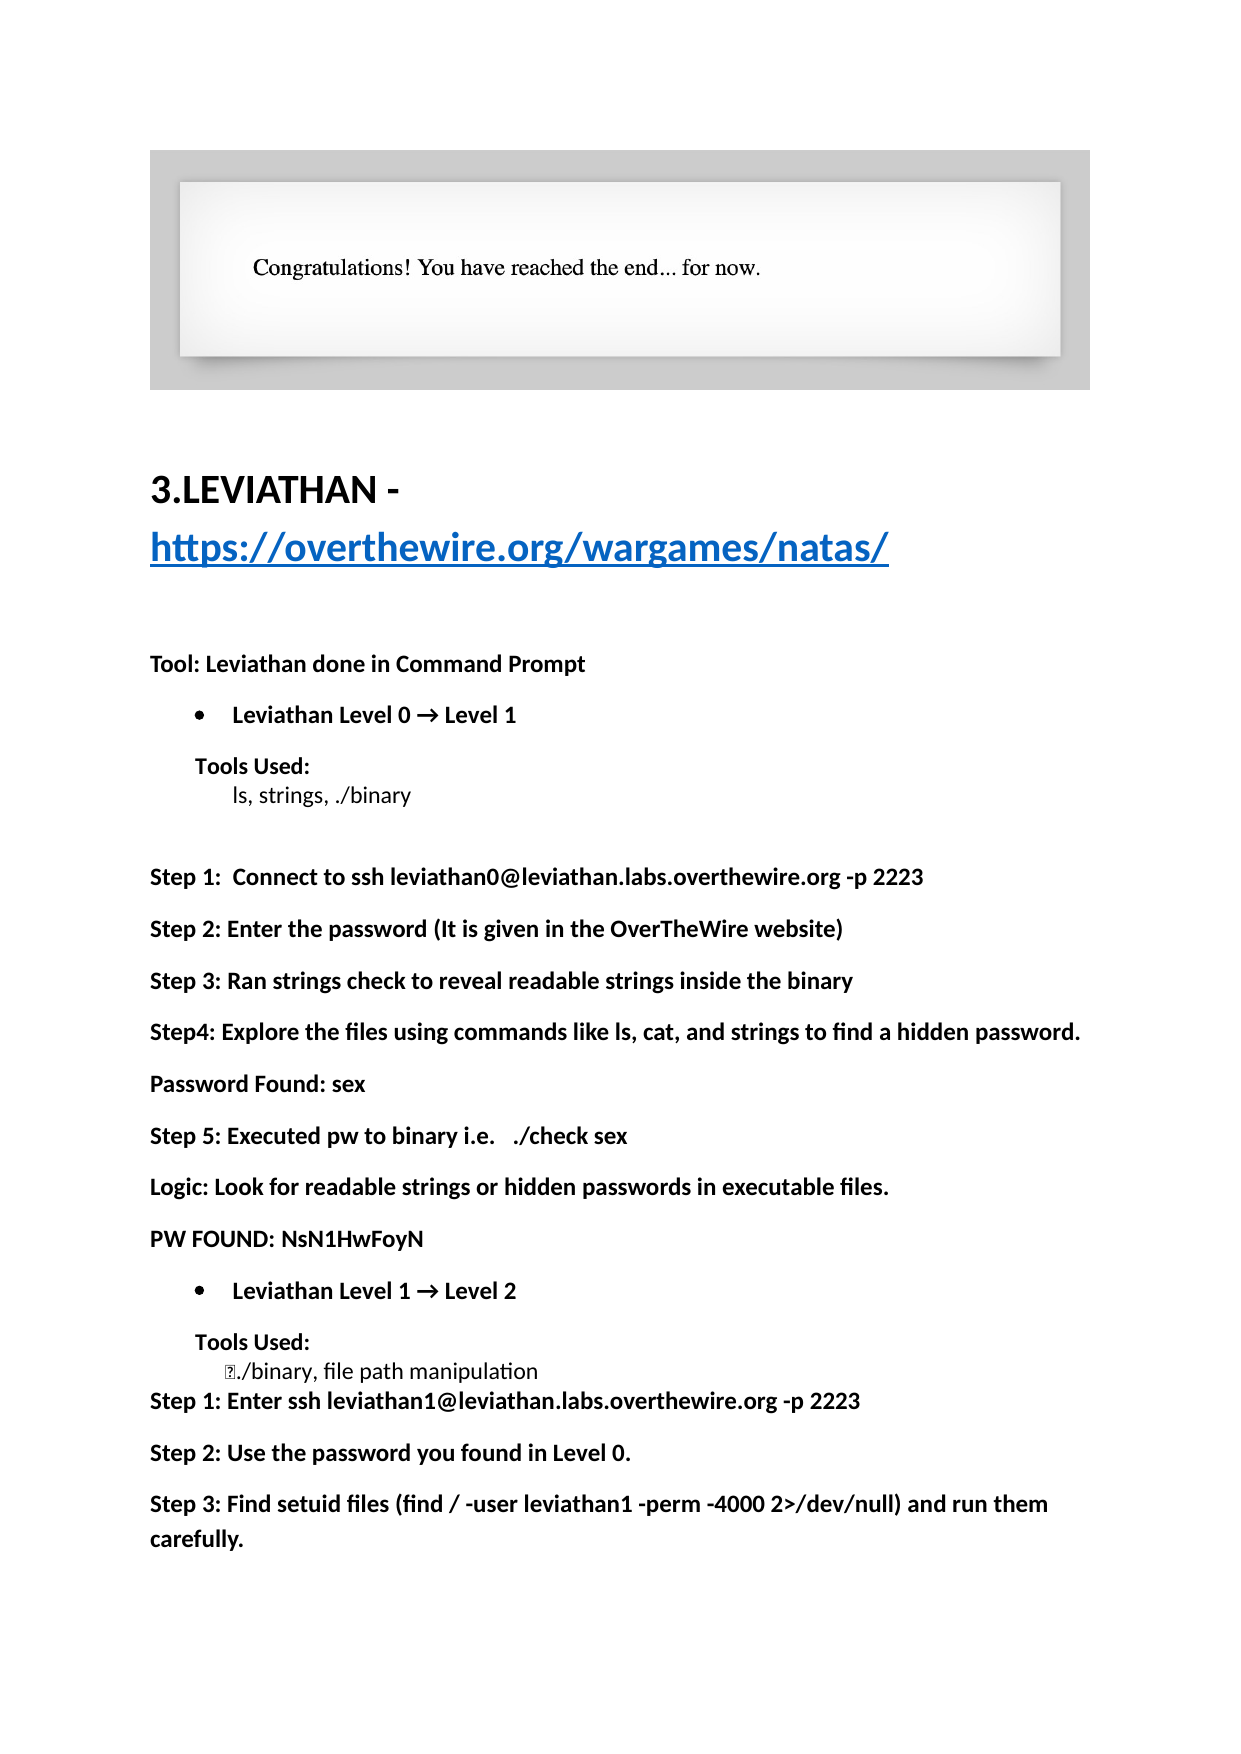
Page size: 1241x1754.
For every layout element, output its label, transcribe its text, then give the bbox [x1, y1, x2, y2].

text Step 1: Enter ssh leviathan1@leviathan.labs.overthewire.org -p 2223 [150, 1385, 1090, 1416]
text Step4: Explore the files using commands like ls, cat, and strings to find a hidden password. [150, 1017, 1090, 1047]
text 3.LEVIATHAN - https://overthewire.org/wargames/natas/ [150, 463, 1090, 572]
text Step 1: Connect to ssh leviathan0@leviathan.labs.overthewire.org -p 2223 [150, 862, 1090, 892]
text Tool: Leviathan done in Command Prompt [150, 648, 1090, 678]
text ./binary, file path manipulation [195, 1356, 1090, 1385]
text Step 2: Use the password you found in Level 0. [150, 1437, 1090, 1467]
text Step 3: Find setuid files (find / -user leviathan1 -perm -4000 2>/dev/null) and run them carefully. [150, 1488, 1090, 1554]
text Step 3: Ran strings check to reveal readable strings inside the binary [150, 965, 1090, 995]
text Tools Used: [195, 751, 1090, 781]
text Tools Used: [195, 1327, 1090, 1356]
list Leviathan Level 0 → Level 1 [195, 700, 1090, 730]
text Password Found: sex [150, 1068, 1090, 1099]
picture [150, 150, 1090, 390]
text Step 5: Executed pw to binary i.e. ./check sex [150, 1120, 1090, 1150]
text Step 2: Enter the password (It is given in the OverTheWire website) [150, 913, 1090, 944]
text PW FOUND: NsN1HwFoyN [150, 1223, 1090, 1254]
text Logic: Look for readable strings or hidden passwords in executable files. [150, 1172, 1090, 1202]
text ls, strings, ./binary [232, 781, 1090, 810]
list Leviathan Level 1 → Level 2 [195, 1275, 1090, 1305]
